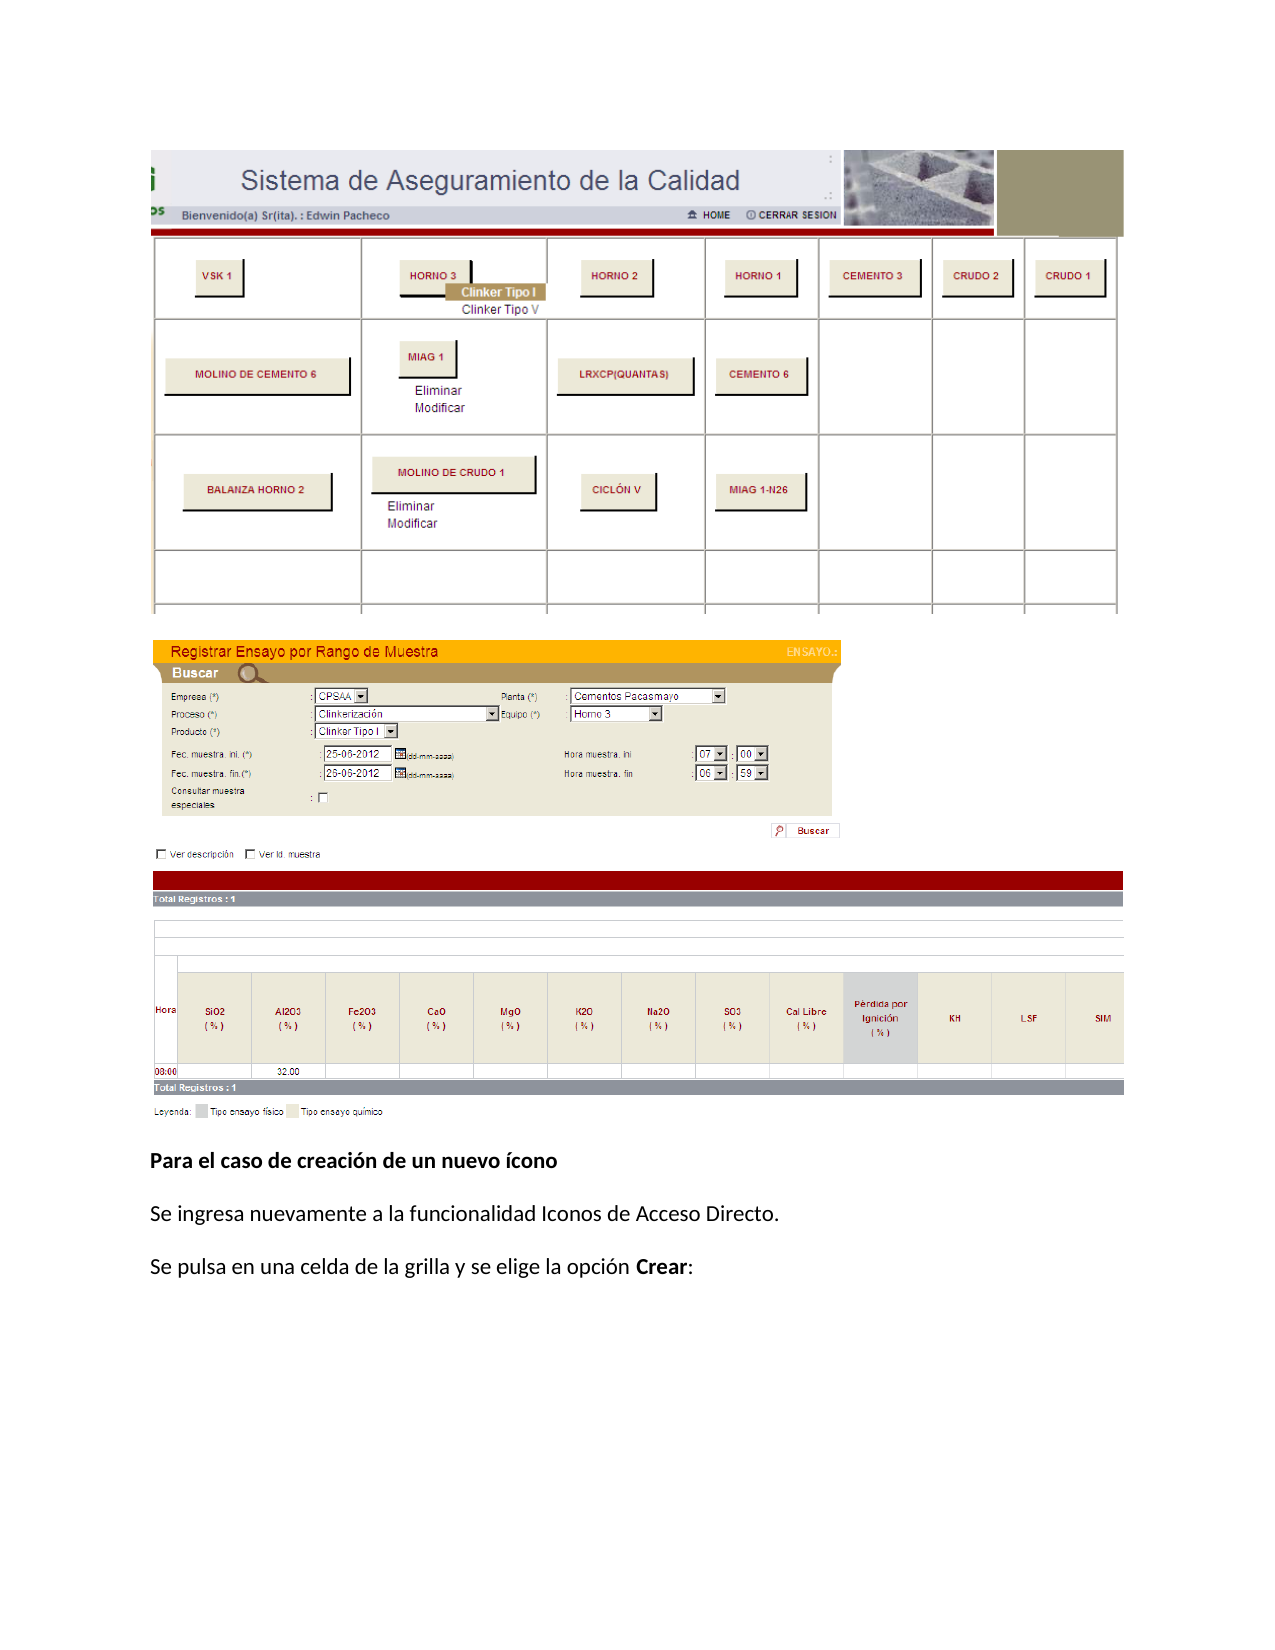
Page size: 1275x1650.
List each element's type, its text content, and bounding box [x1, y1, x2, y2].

picture [151, 638, 1124, 1121]
picture [151, 150, 1124, 614]
text Se pulsa en una celda de la grilla y se elige la opción Crear: [150, 1252, 1125, 1280]
text Se ingresa nuevamente a la funcionalidad Iconos de Acceso Directo. [150, 1199, 1125, 1227]
text Para el caso de creación de un nuevo ícono [150, 1146, 1125, 1174]
